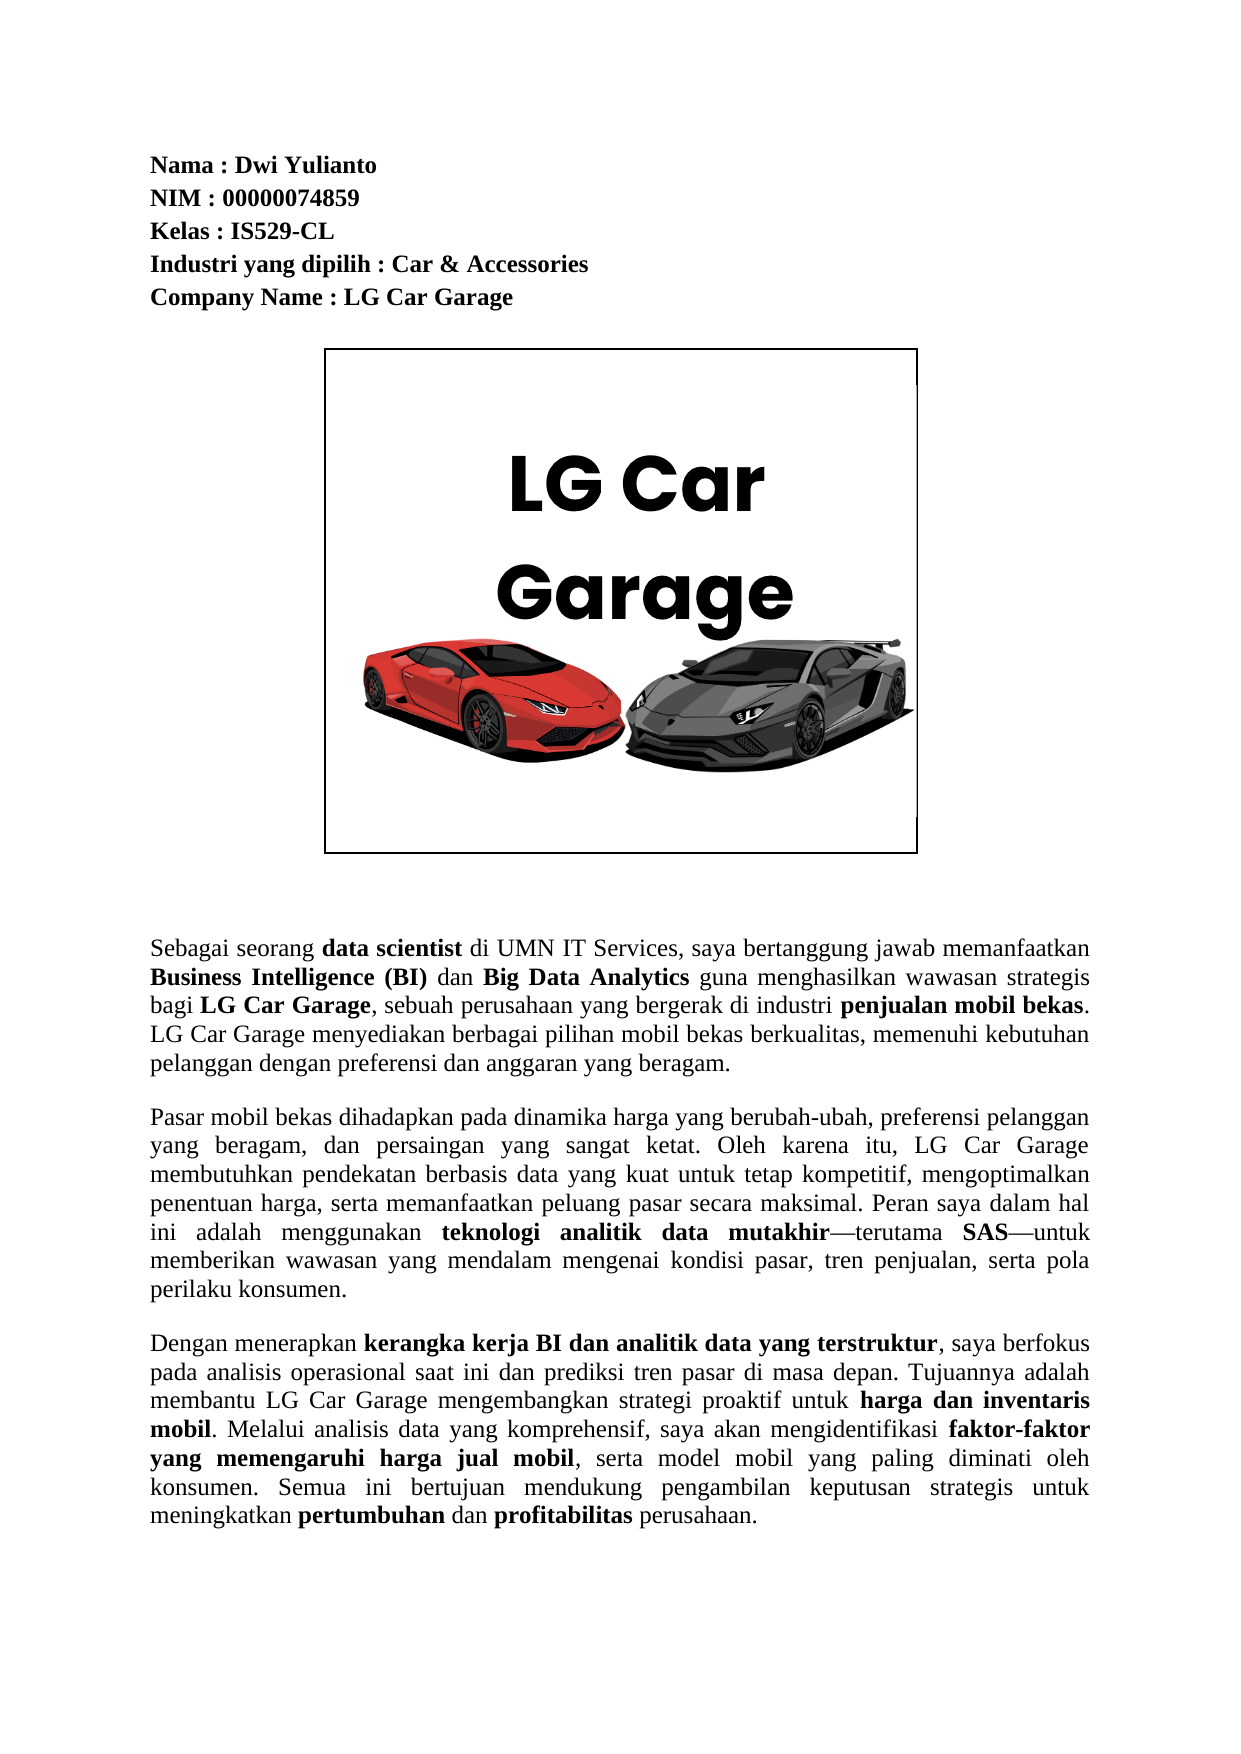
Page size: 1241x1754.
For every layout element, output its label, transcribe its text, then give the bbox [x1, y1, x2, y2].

text Industri yang dipilih : Car & Accessories [150, 249, 1090, 278]
text Nama : Dwi Yulianto [150, 150, 1090, 179]
text NIM : 00000074859 [150, 183, 1090, 212]
text Dengan menerapkan kerangka kerja BI dan analitik data yang terstruktur, saya berfokus pada analisis operasional saat ini dan prediksi tren pasar di masa depan. Tujuannya adalah membantu LG Car Garage mengembangkan strategi proaktif untuk harga dan inventaris mobil. Melalui analisis data yang komprehensif, saya akan mengidentifikasi faktor-faktor yang memengaruhi harga jual mobil, serta model mobil yang paling diminati oleh konsumen. Semua ini bertujuan mendukung pengambilan keputusan strategis untuk meningkatkan pertumbuhan dan profitabilitas perusahaan. [150, 1328, 1090, 1529]
picture [335, 385, 917, 817]
text Pasar mobil bekas dihadapkan pada dinamika harga yang berubah-ubah, preferensi pelanggan yang beragam, dan persaingan yang sangat ketat. Oleh karena itu, LG Car Garage membutuhkan pendekatan berbasis data yang kuat untuk tetap kompetitif, mengoptimalkan penentuan harga, serta memanfaatkan peluang pasar secara maksimal. Peran saya dalam hal ini adalah menggunakan teknologi analitik data mutakhir—terutama SAS—untuk memberikan wawasan yang mendalam mengenai kondisi pasar, tren penjualan, serta pola perilaku konsumen. [150, 1102, 1090, 1303]
text Kelas : IS529-CL [150, 216, 1090, 245]
table_header [326, 350, 916, 852]
text Company Name : LG Car Garage [150, 282, 1090, 311]
text Sebagai seorang data scientist di UMN IT Services, saya bertanggung jawab memanfaatkan Business Intelligence (BI) dan Big Data Analytics guna menghasilkan wawasan strategis bagi LG Car Garage, sebuah perusahaan yang bergerak di industri penjualan mobil bekas. LG Car Garage menyediakan berbagai pilihan mobil bekas berkualitas, memenuhi kebutuhan pelanggan dengan preferensi dan anggaran yang beragam. [150, 933, 1090, 1077]
